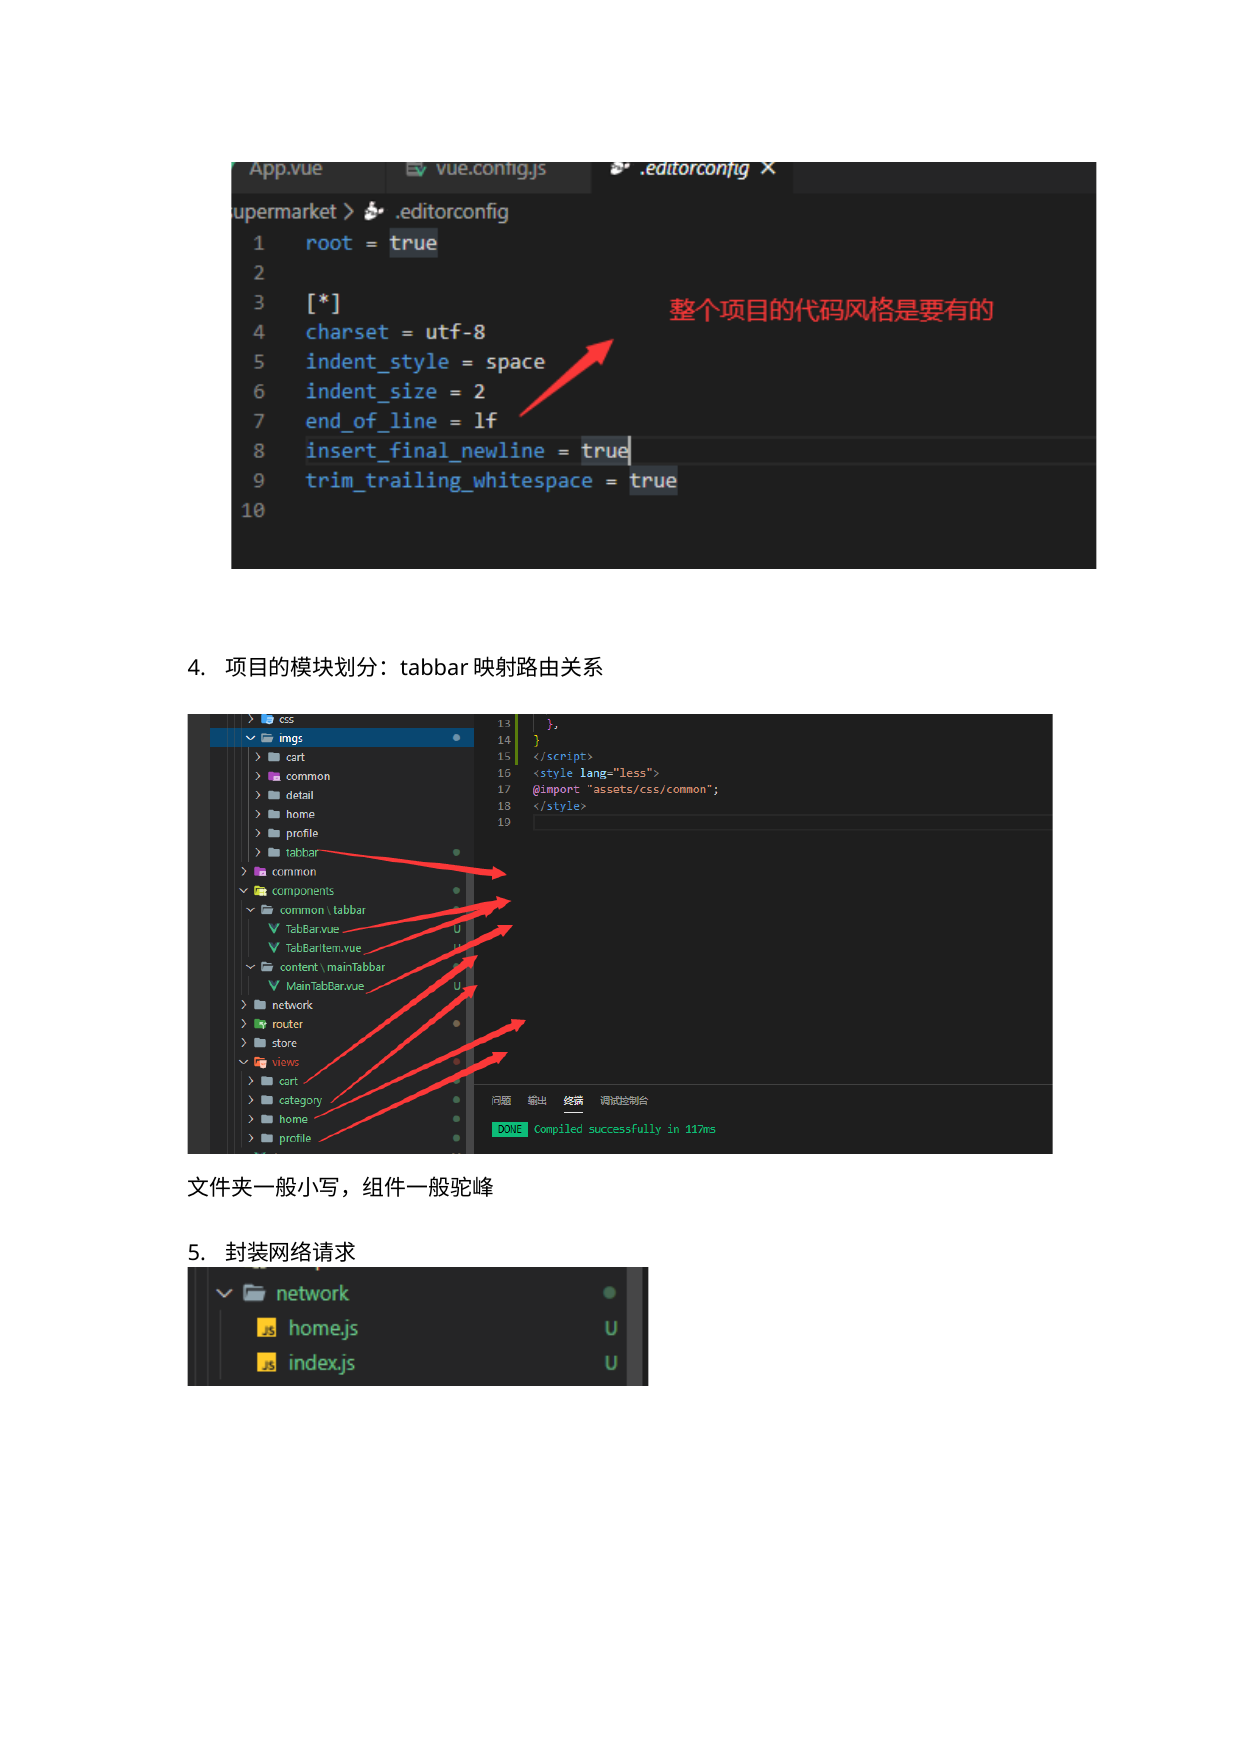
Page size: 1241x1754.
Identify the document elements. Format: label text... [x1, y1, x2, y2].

list 封装网络请求 [187, 1234, 1053, 1267]
picture [231, 162, 1097, 569]
list 项目的模块划分：tabbar映射路由关系 [187, 649, 1053, 682]
picture [187, 1267, 649, 1386]
text 文件夹一般小写，组件一般驼峰 [187, 1169, 1053, 1202]
picture [187, 714, 1053, 1154]
